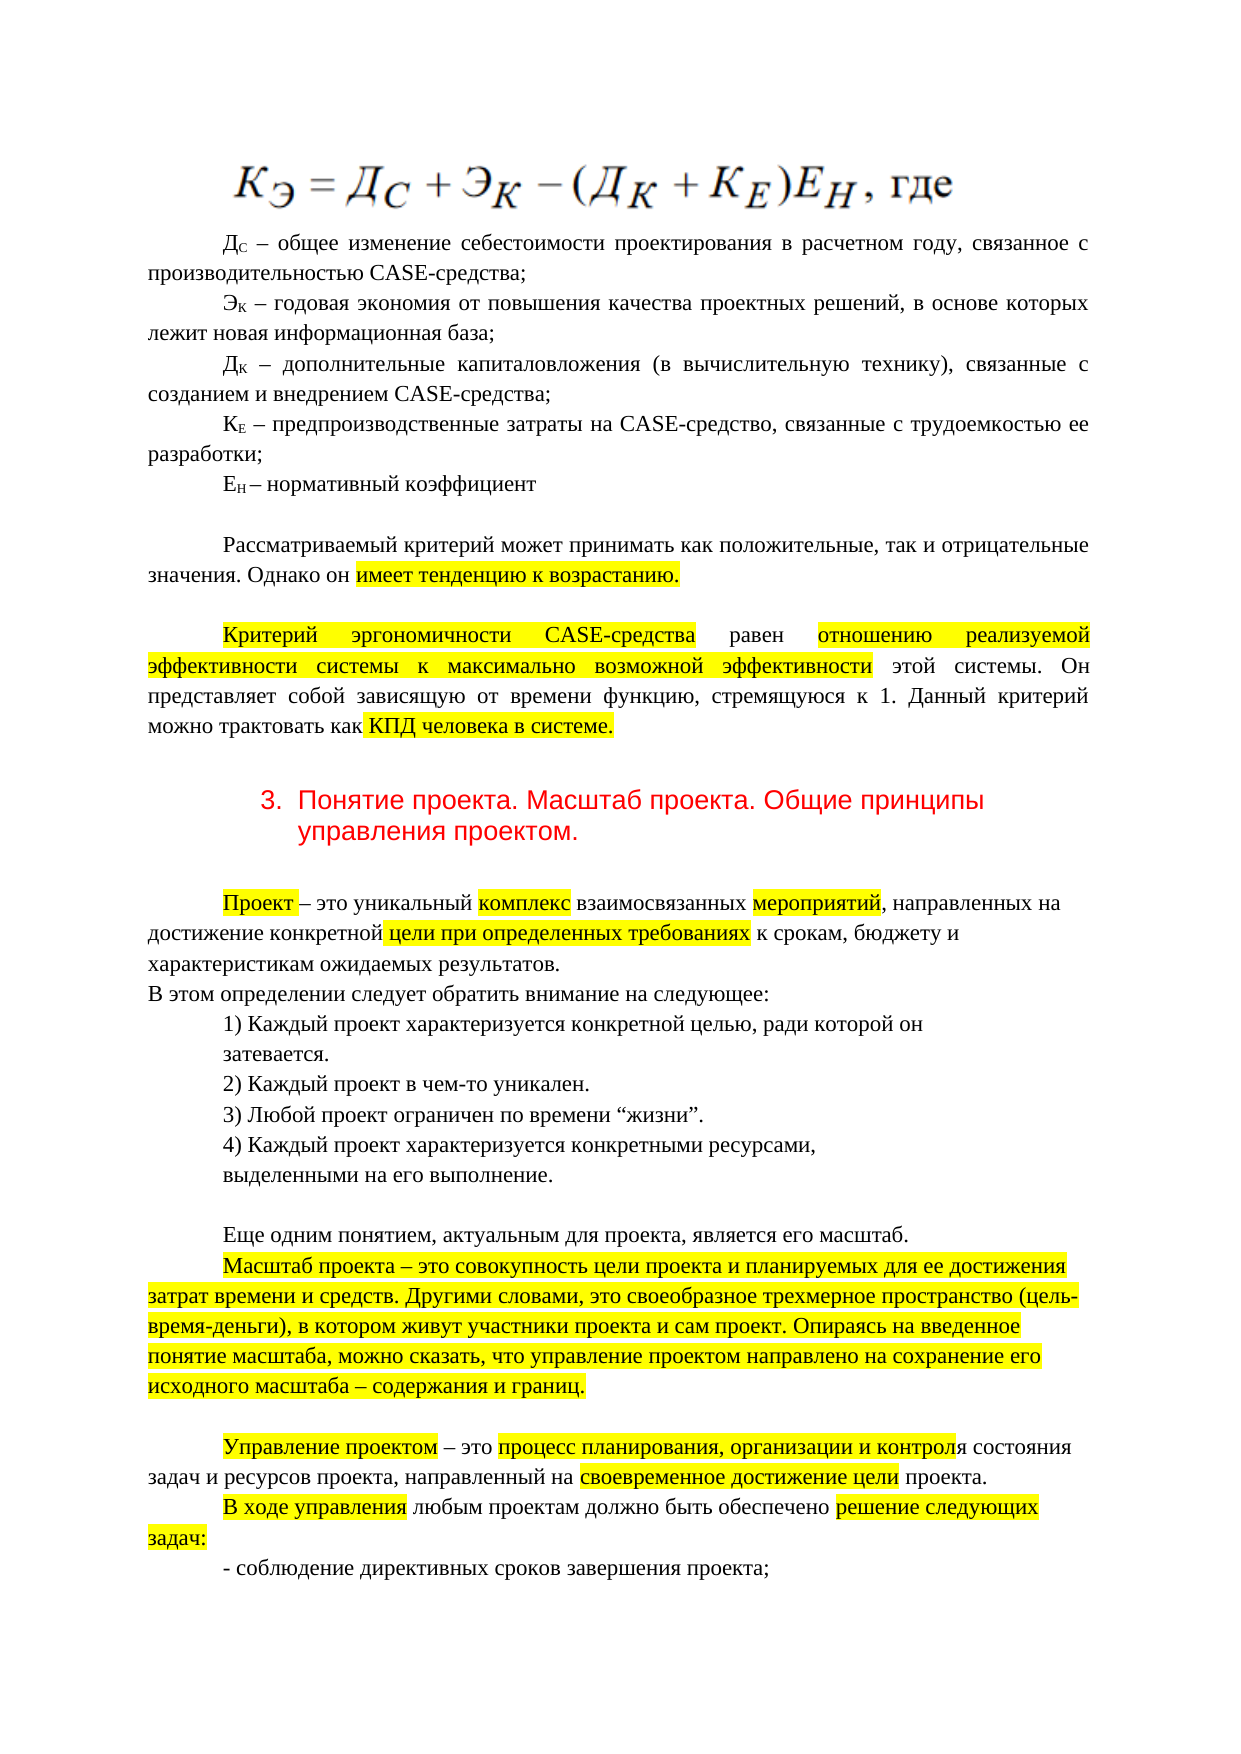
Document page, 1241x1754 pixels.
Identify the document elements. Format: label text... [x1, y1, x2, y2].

text Критерий эргономичности CASE-средства равен отношению реализуемой эффективности системы к максимально возможной эффективности этой системы. Он представляет собой зависящую от времени функцию, стремящуюся к 1. Данный критерий можно трактовать как КПД человека в системе. [148, 622, 1090, 738]
subtitle Понятие проекта. Масштаб проекта. Общие принципы управления проектом. [260, 784, 1090, 847]
text Еще одним понятием, актуальным для проекта, является его масштаб. [148, 1222, 1090, 1248]
text затевается. [223, 1040, 1090, 1067]
text 2) Каждый проект в чем-то уникален. [223, 1071, 1090, 1097]
text ДС – общее изменение себестоимости проектирования в расчетном году, связанное с производительностью CASE-средства; [148, 229, 1090, 285]
text Масштаб проекта – это совокупность цели проекта и планируемых для ее достижения затрат времени и средств. Другими словами, это своеобразное трехмерное пространство (цель-время-деньги), в котором живут участники проекта и сам проект. Опираясь на введенное понятие масштаба, можно сказать, что управление проектом направлено на сохранение его исходного масштаба – содержания и границ. [148, 1252, 1090, 1399]
text - соблюдение директивных сроков завершения проекта; [223, 1554, 1090, 1580]
text ДК – дополнительные капиталовложения (в вычислительную технику), связанные с созданием и внедрением CASE-средства; [148, 350, 1090, 406]
text 4) Каждый проект характеризуется конкретными ресурсами, [223, 1131, 1090, 1157]
text Проект – это уникальный комплекс взаимосвязанных мероприятий, направленных на достижение конкретной цели при определенных требованиях к срокам, бюджету и характеристикам ожидаемых результатов. [148, 889, 1090, 976]
text В ходе управления любым проектам должно быть обеспечено решение следующих задач: [148, 1493, 1090, 1550]
text Рассматриваемый критерий может принимать как положительные, так и отрицательные значения. Однако он имеет тенденцию к возрастанию. [148, 531, 1090, 587]
text 3) Любой проект ограничен по времени “жизни”. [223, 1101, 1090, 1127]
text ЭК – годовая экономия от повышения качества проектных решений, в основе которых лежит новая информационная база; [148, 289, 1090, 346]
text В этом определении следует обратить внимание на следующее: [148, 980, 1090, 1006]
picture [222, 150, 967, 225]
text 1) Каждый проект характеризуется конкретной целью, ради которой он [223, 1010, 1090, 1036]
text КЕ – предпроизводственные затраты на CASE-средство, связанные с трудоемкостью ее разработки; [148, 410, 1090, 467]
text Управление проектом – это процесс планирования, организации и контроля состояния задач и ресурсов проекта, направленный на своевременное достижение цели проекта. [148, 1433, 1090, 1489]
text ЕН – нормативный коэффициент [148, 471, 1090, 497]
text выделенными на его выполнение. [223, 1161, 1090, 1187]
